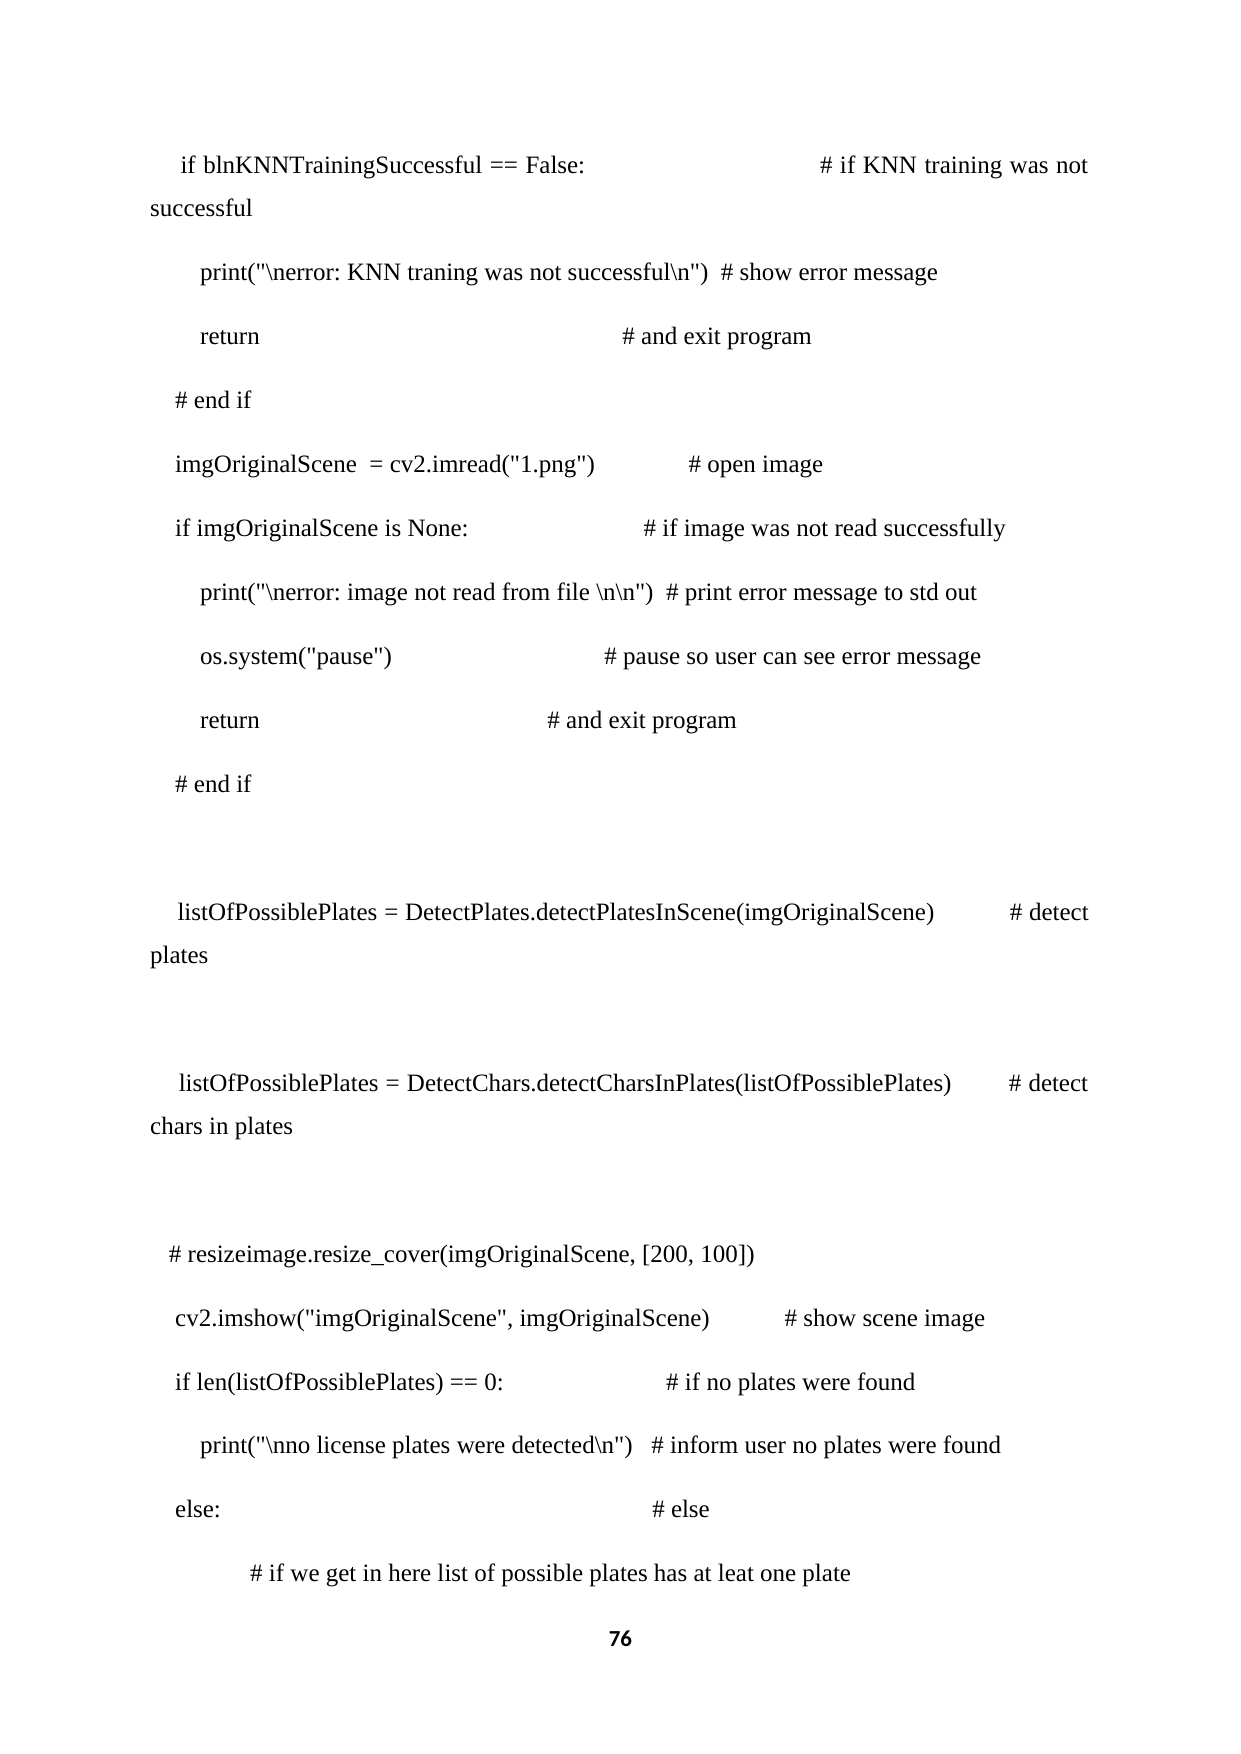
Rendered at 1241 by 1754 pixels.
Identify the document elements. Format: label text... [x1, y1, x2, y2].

text print("\nerror: image not read from file \n\n") # print error message to std out [150, 577, 1090, 606]
text return # and exit program [150, 705, 1090, 733]
text cv2.imshow("imgOriginalScene", imgOriginalScene) # show scene image [150, 1303, 1090, 1331]
text # end if [150, 769, 1090, 797]
text # end if [150, 385, 1090, 414]
text # if we get in here list of possible plates has at leat one plate [150, 1558, 1090, 1587]
text if blnKNNTrainingSuccessful == False: # if KNN training was not successful [150, 150, 1090, 222]
text print("\nerror: KNN traning was not successful\n") # show error message [150, 257, 1090, 286]
text if len(listOfPossiblePlates) == 0: # if no plates were found [150, 1367, 1090, 1395]
text if imgOriginalScene is None: # if image was not read successfully [150, 513, 1090, 542]
text imgOriginalScene = cv2.imread("1.png") # open image [150, 449, 1090, 478]
text listOfPossiblePlates = DetectChars.detectCharsInPlates(listOfPossiblePlates) # detect chars in plates [150, 1068, 1090, 1139]
text else: # else [150, 1494, 1090, 1523]
text listOfPossiblePlates = DetectPlates.detectPlatesInScene(imgOriginalScene) # detect plates [150, 897, 1090, 968]
text # resizeimage.resize_cover(imgOriginalScene, [200, 100]) [150, 1239, 1090, 1267]
text os.system("pause") # pause so user can see error message [150, 641, 1090, 669]
text return # and exit program [150, 321, 1090, 350]
text print("\nno license plates were detected\n") # inform user no plates were found [150, 1431, 1090, 1459]
